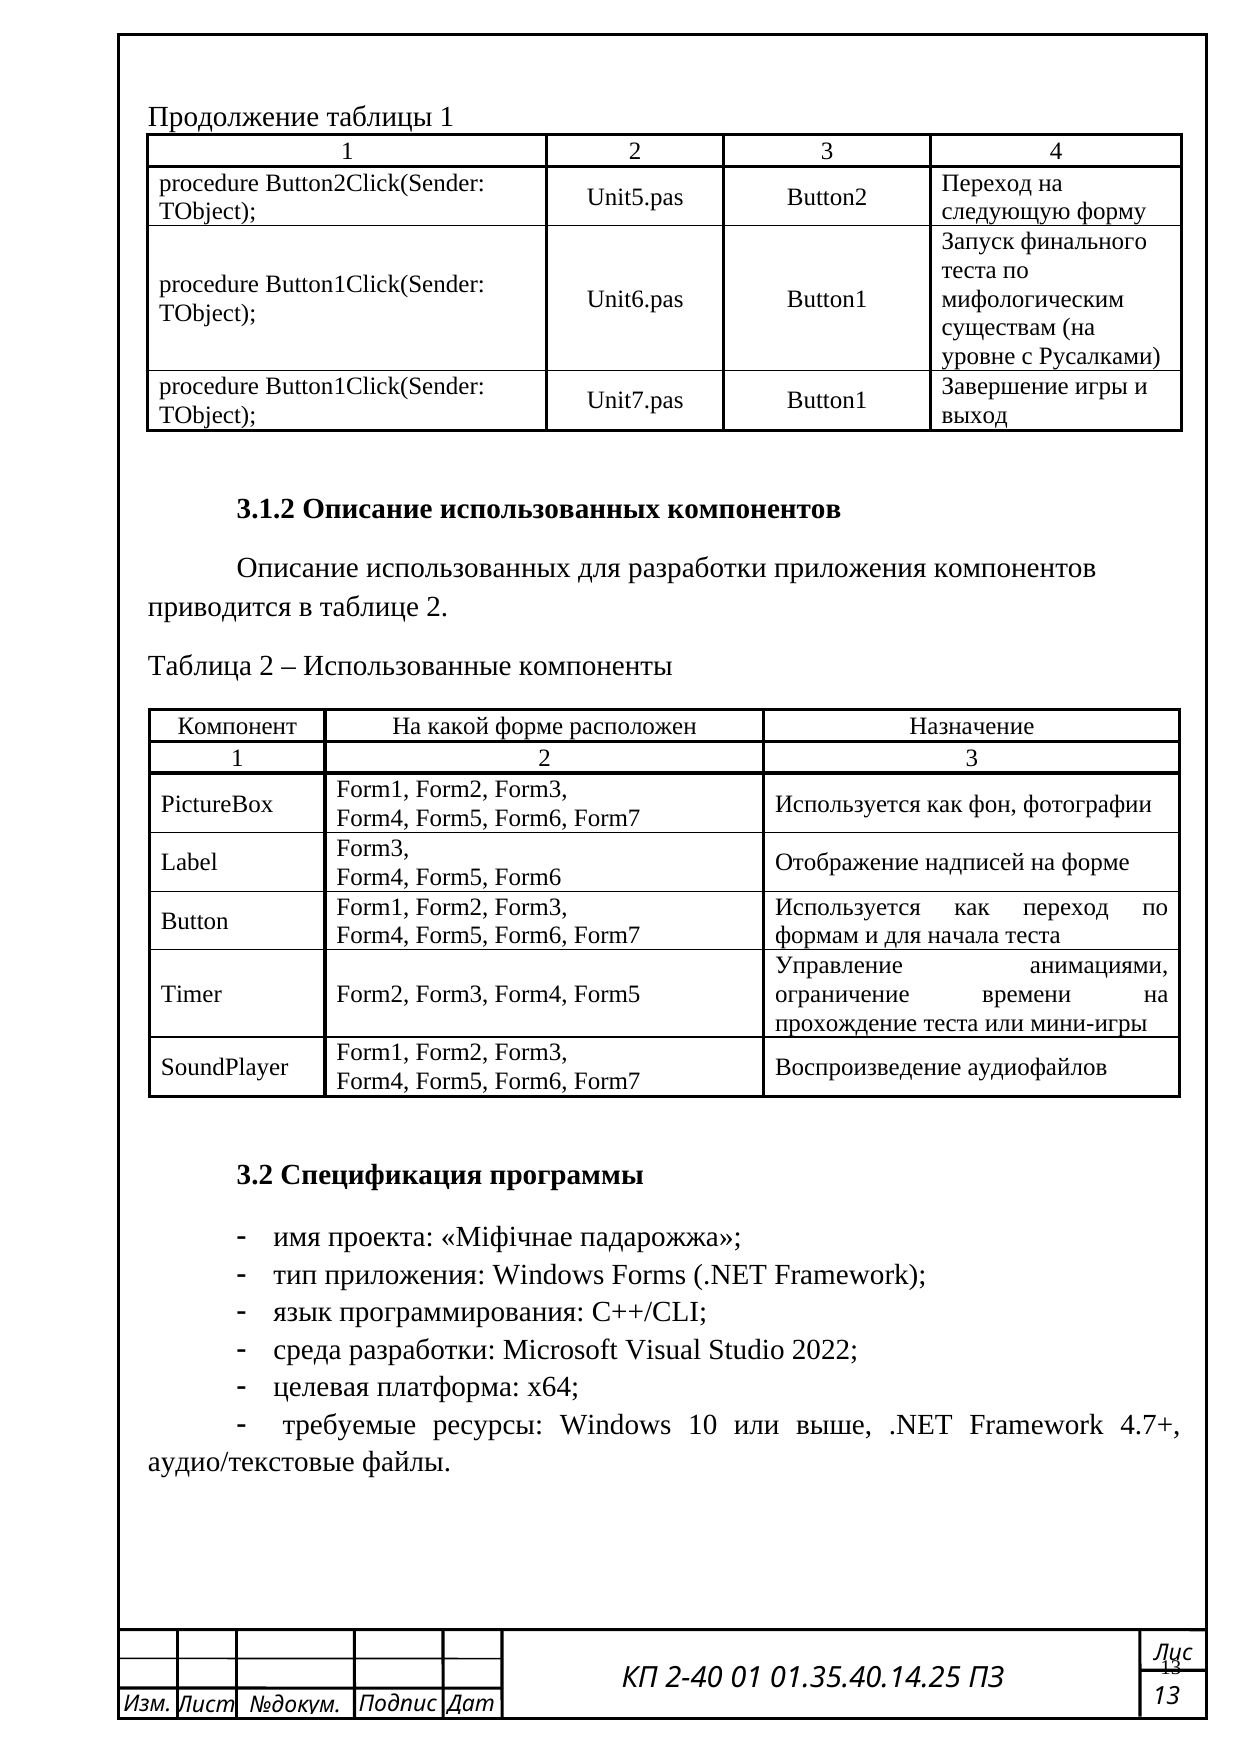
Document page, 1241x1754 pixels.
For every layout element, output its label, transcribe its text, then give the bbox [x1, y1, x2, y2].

text Описание использованных для разработки приложения компонентов приводится в таблице 2. [148, 550, 1181, 622]
table_cell procedure Button1Click(Sender: TObject); [149, 226, 545, 370]
text 3.2 Спецификация программы [148, 1157, 1181, 1191]
table_cell Button1 [725, 226, 929, 370]
list среда разработки: Microsoft Visual Studio 2022; [148, 1329, 1181, 1367]
table_cell Управление анимациями, ограничение времени на прохождение теста или мини-игры [765, 950, 1178, 1036]
table_header Назначение [765, 711, 1178, 739]
table_cell Отображение надписей на форме [765, 833, 1178, 891]
list тип приложения: Windows Forms (.NET Framework); [148, 1254, 1181, 1292]
table_cell procedure Button1Click(Sender: TObject); [149, 371, 545, 428]
table_cell Form1, Form2, Form3, Form4, Form5, Form6, Form7 [327, 892, 762, 949]
table_cell Запуск финального теста по мифологическим существам (на уровне с Русалками) [932, 226, 1180, 370]
table_cell Label [151, 833, 323, 891]
table_cell SoundPlayer [151, 1038, 323, 1095]
table_cell 2 [327, 743, 762, 771]
table_cell Timer [151, 950, 323, 1036]
list язык программирования: C++/CLI; [148, 1292, 1181, 1329]
table_cell PictureBox [151, 775, 323, 832]
table_cell Используется как фон, фотографии [765, 775, 1178, 832]
table_cell 3 [765, 743, 1178, 771]
text Таблица 2 – Использованные компоненты [148, 648, 1181, 682]
table_cell 1 [151, 743, 323, 771]
table_cell procedure Button2Click(Sender: TObject); [149, 168, 545, 225]
table_cell Unit5.pas [548, 168, 722, 225]
table_cell 3 [725, 136, 929, 164]
text 3.1.2 Описание использованных компонентов [148, 491, 1181, 524]
list целевая платформа: x64; [148, 1367, 1181, 1404]
table_header На какой форме расположен [327, 711, 762, 739]
table_header Продолжение таблицы 1 [148, 99, 1181, 133]
table_cell 4 [932, 136, 1180, 164]
table_cell 2 [548, 136, 722, 164]
table_cell Переход на следующую форму [932, 168, 1180, 225]
table_cell Button [151, 892, 323, 949]
table_header Компонент [151, 711, 323, 739]
list требуемые ресурсы: Windows 10 или выше, .NET Framework 4.7+, аудио/текстовые файлы. [148, 1404, 1181, 1479]
table_cell Unit6.pas [548, 226, 722, 370]
table_cell Button2 [725, 168, 929, 225]
list имя проекта: «Мiфiчнае падарожжа»; [148, 1217, 1181, 1254]
table_cell Form1, Form2, Form3, Form4, Form5, Form6, Form7 [327, 775, 762, 832]
table_cell Form1, Form2, Form3, Form4, Form5, Form6, Form7 [327, 1038, 762, 1095]
table_cell Используется как переход по формам и для начала теста [765, 892, 1178, 949]
table_cell Form3, Form4, Form5, Form6 [327, 833, 762, 891]
table_cell Button1 [725, 371, 929, 428]
table_cell Unit7.pas [548, 371, 722, 428]
table_cell Завершение игры и выход [932, 371, 1180, 428]
table_cell Воспроизведение аудиофайлов [765, 1038, 1178, 1095]
table_cell Form2, Form3, Form4, Form5 [327, 950, 762, 1036]
table_cell 1 [149, 136, 545, 164]
